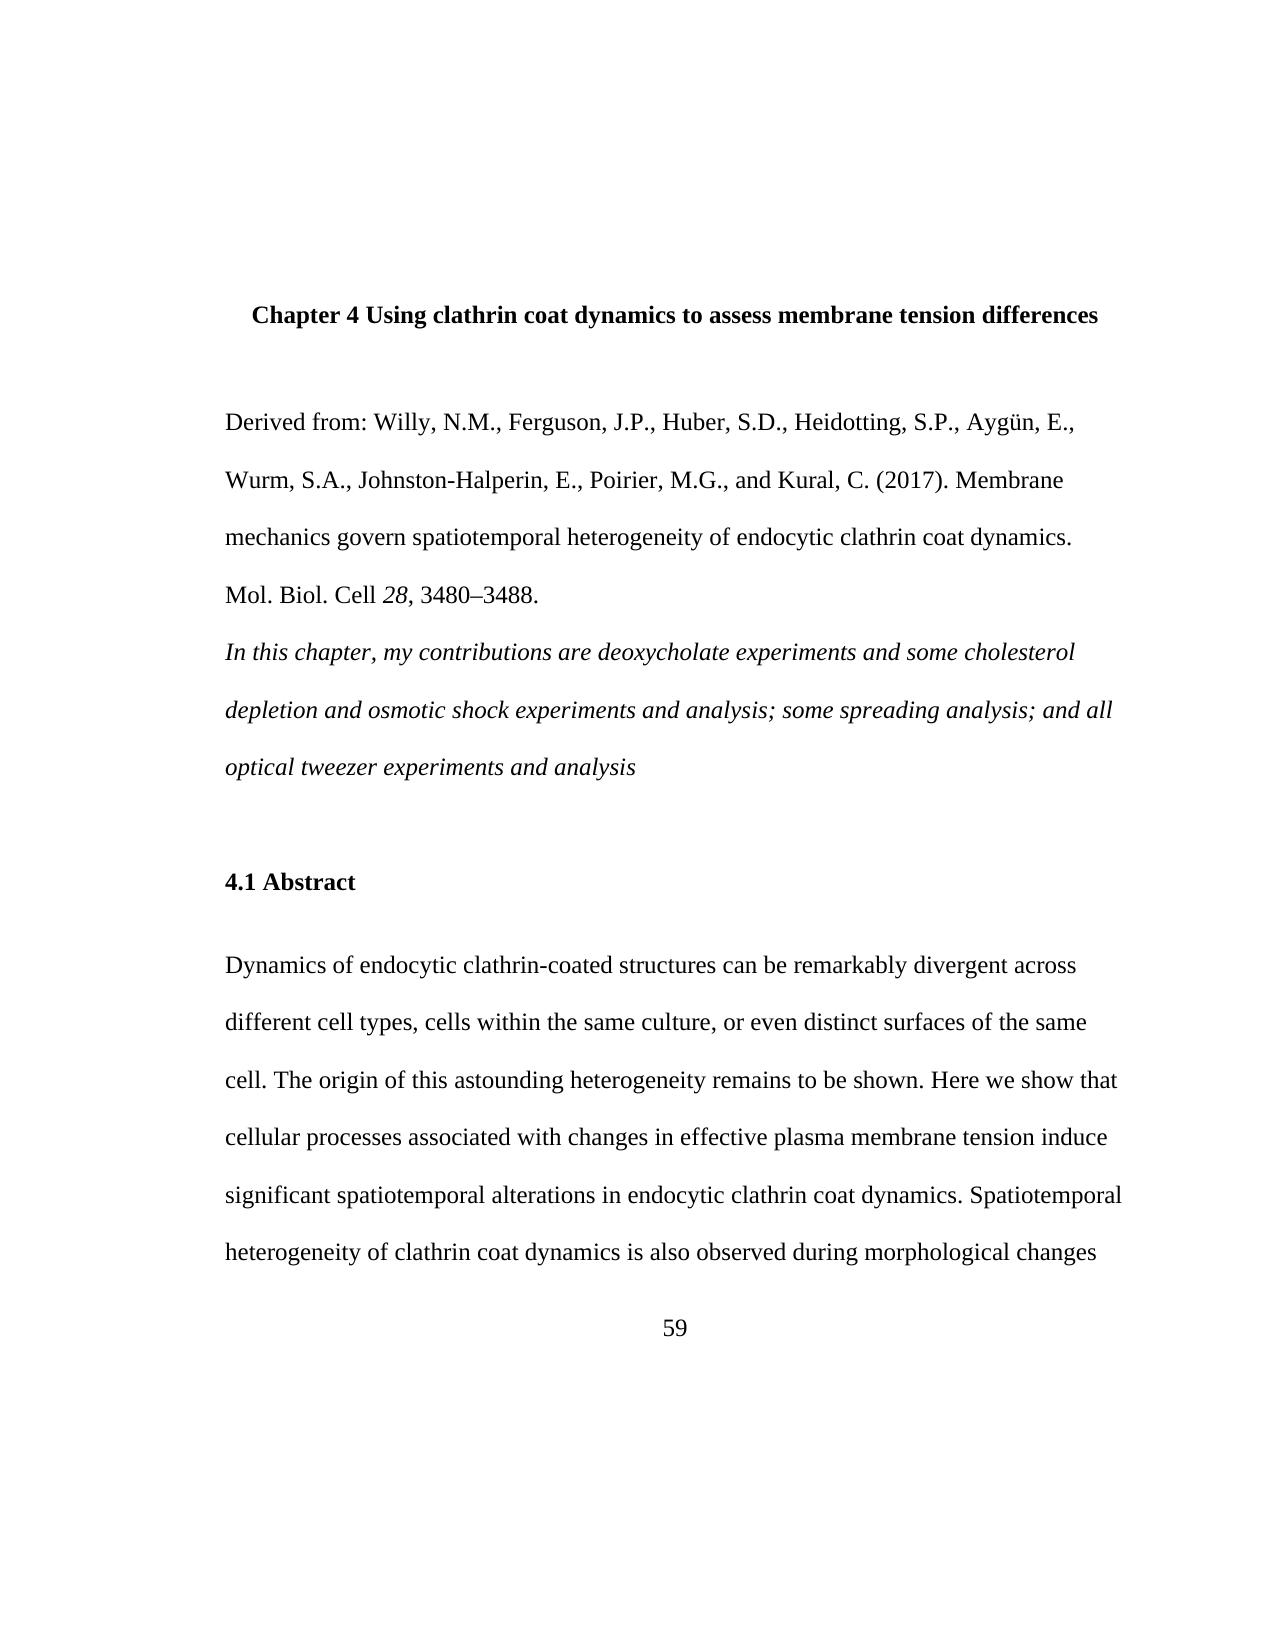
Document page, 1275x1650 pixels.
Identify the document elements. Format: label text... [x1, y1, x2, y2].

subtitle 4.1 Abstract [225, 867, 1125, 896]
text Derived from: Willy, N.M., Ferguson, J.P., Huber, S.D., Heidotting, S.P., Aygün, E., Wurm, S.A., Johnston-Halperin, E., Poirier, M.G., and Kural, C. (2017). Membrane mechanics govern spatiotemporal heterogeneity of endocytic clathrin coat dynamics. Mol. Biol. Cell 28, 3480–3488. [225, 407, 1125, 609]
text In this chapter, my contributions are deoxycholate experiments and some cholesterol depletion and osmotic shock experiments and analysis; some spreading analysis; and all optical tweezer experiments and analysis [225, 637, 1125, 781]
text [225, 950, 1125, 1266]
subtitle Using clathrin coat dynamics to assess membrane tension differences [225, 300, 1125, 329]
